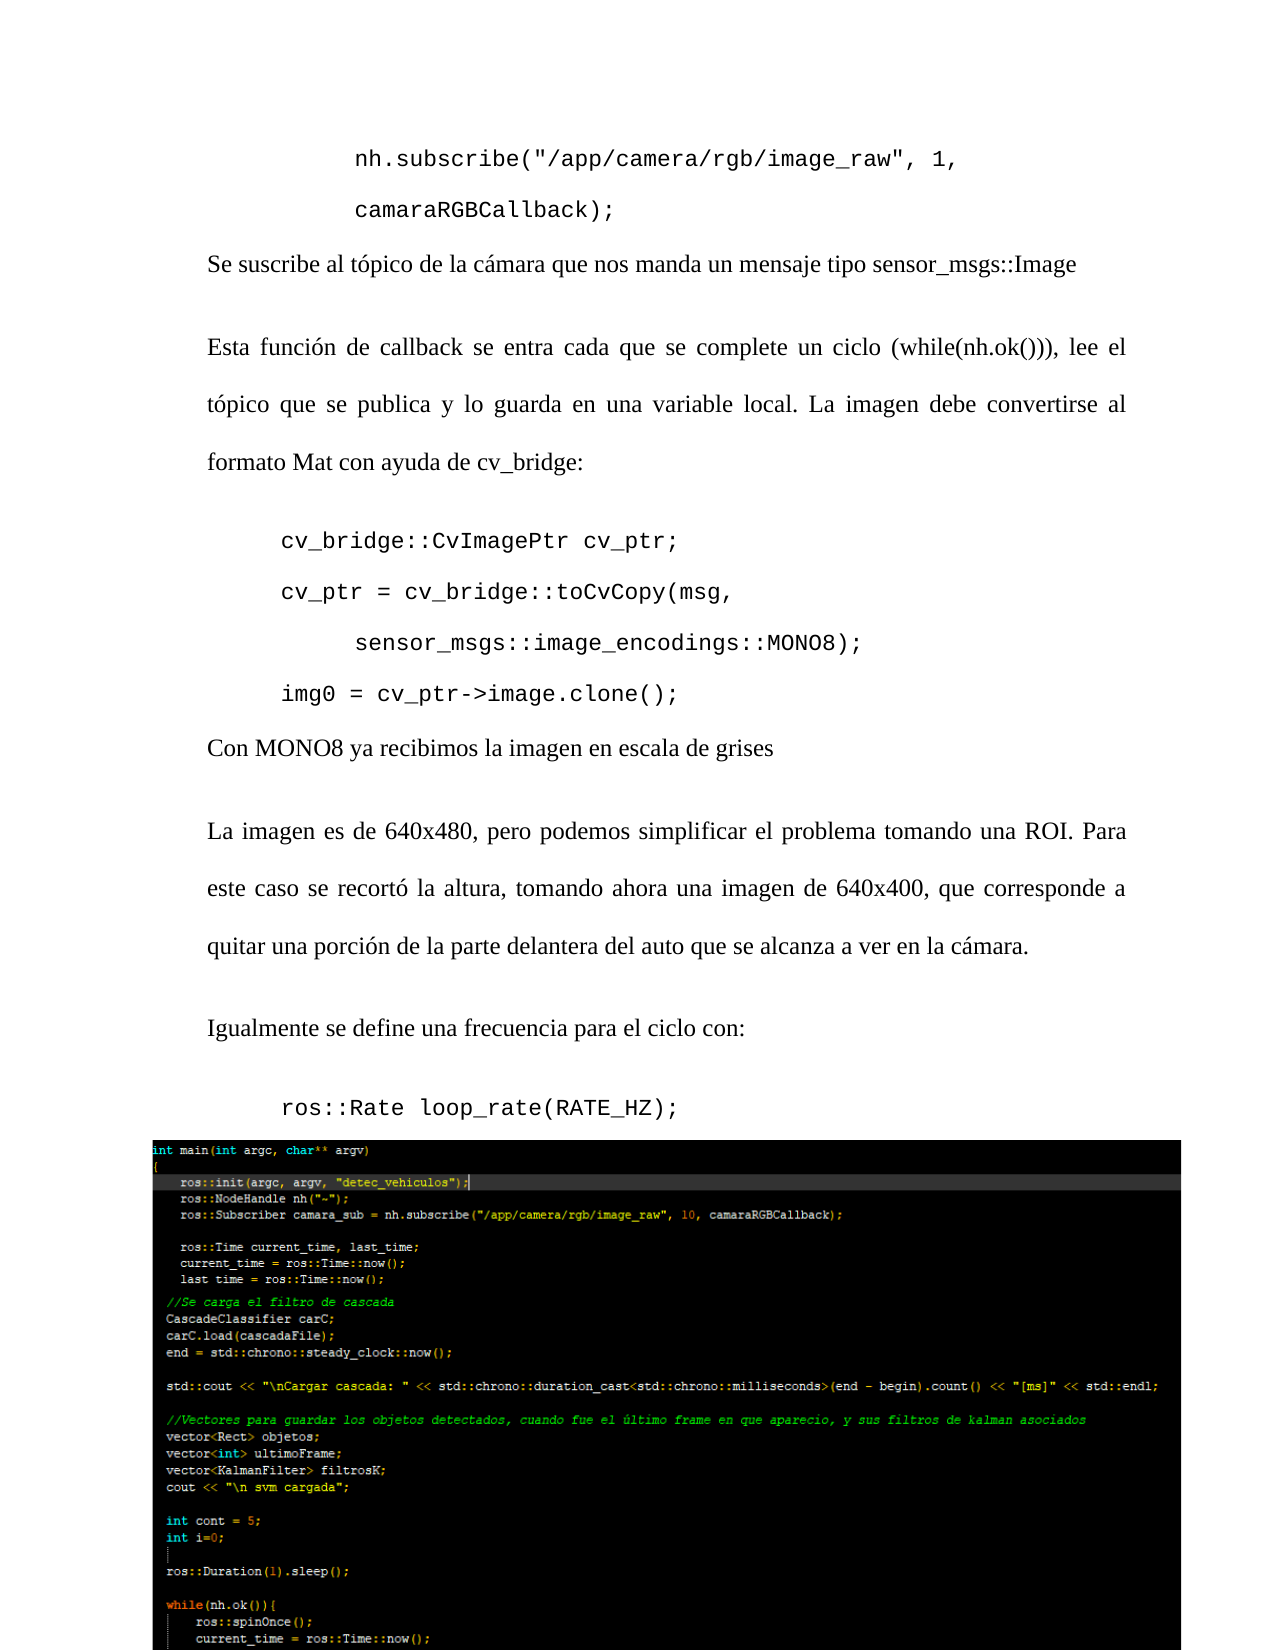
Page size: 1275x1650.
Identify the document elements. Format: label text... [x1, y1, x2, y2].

text cv_bridge::CvImagePtr cv_ptr; [281, 529, 1127, 556]
text La imagen es de 640x480, pero podemos simplificar el problema tomando una ROI. Para este caso se recortó la altura, tomando ahora una imagen de 640x400, que corresponde a quitar una porción de la parte delantera del auto que se alcanza a ver en la cámara. [207, 816, 1127, 959]
text img0 = cv_ptr->image.clone(); [281, 682, 1127, 708]
text cv_ptr = cv_bridge::toCvCopy(msg, [281, 581, 1127, 606]
text Se suscribe al tópico de la cámara que nos manda un mensaje tipo sensor_msgs::Image [207, 249, 1127, 278]
text nh.subscribe("/app/camera/rgb/image_raw", 1, [354, 148, 1127, 174]
text Esta función de callback se entra cada que se complete un ciclo (while(nh.ok())), lee el tópico que se publica y lo guarda en una variable local. La imagen debe convertirse al formato Mat con ayuda de cv_bridge: [207, 332, 1127, 476]
text Igualmente se define una frecuencia para el ciclo con: [207, 1013, 1127, 1042]
text camaraRGBCallback); [354, 199, 1127, 224]
text ros::Rate loop_rate(RATE_HZ); [207, 1096, 1127, 1122]
text sensor_msgs::image_encodings::MONO8); [281, 631, 1127, 657]
text Con MONO8 ya recibimos la imagen en escala de grises [207, 733, 1127, 762]
picture [152, 1140, 1182, 1650]
